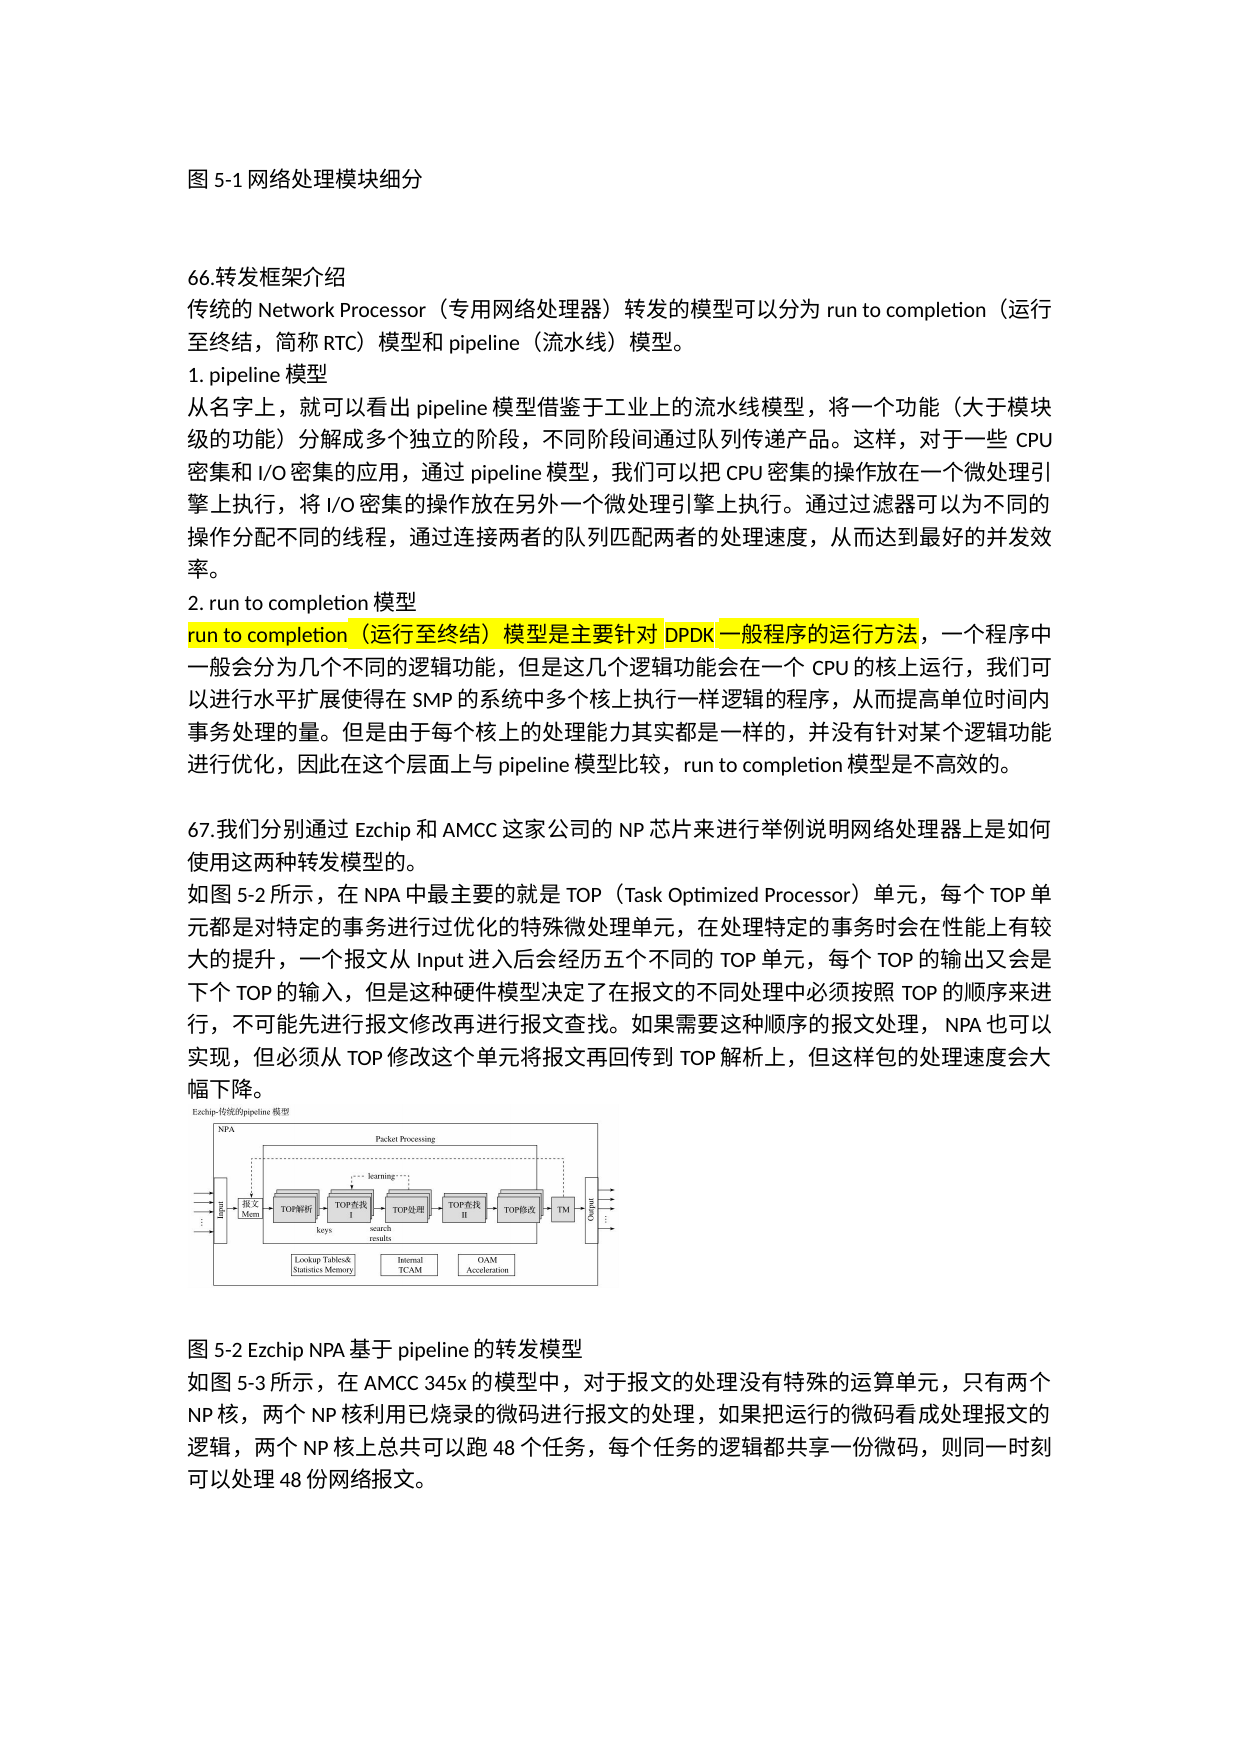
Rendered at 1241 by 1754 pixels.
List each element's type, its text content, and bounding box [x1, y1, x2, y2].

text run to completion（运行至终结）模型是主要针对DPDK一般程序的运行方法，一个程序中一般会分为几个不同的逻辑功能，但是这几个逻辑功能会在一个CPU的核上运行，我们可以进行水平扩展使得在SMP的系统中多个核上执行一样逻辑的程序，从而提高单位时间内事务处理的量。但是由于每个核上的处理能力其实都是一样的，并没有针对某个逻辑功能进行优化，因此在这个层面上与pipeline模型比较，run to completion模型是不高效的。 [187, 617, 1053, 779]
text 如图5-2所示，在NPA中最主要的就是TOP（Task Optimized Processor）单元，每个TOP单元都是对特定的事务进行过优化的特殊微处理单元，在处理特定的事务时会在性能上有较大的提升，一个报文从Input进入后会经历五个不同的TOP单元，每个TOP的输出又会是下个TOP的输入，但是这种硬件模型决定了在报文的不同处理中必须按照TOP的顺序来进行，不可能先进行报文修改再进行报文查找。如果需要这种顺序的报文处理，NPA也可以实现，但必须从TOP修改这个单元将报文再回传到TOP解析上，但这样包的处理速度会大幅下降。 [187, 877, 1053, 1104]
picture [187, 1104, 619, 1288]
text 1. pipeline模型 [187, 357, 1053, 389]
text 如图5-3所示，在AMCC 345x的模型中，对于报文的处理没有特殊的运算单元，只有两个NP核，两个NP核利用已烧录的微码进行报文的处理，如果把运行的微码看成处理报文的逻辑，两个NP核上总共可以跑48个任务，每个任务的逻辑都共享一份微码，则同一时刻可以处理48份网络报文。 [187, 1364, 1053, 1494]
text 传统的Network Processor（专用网络处理器）转发的模型可以分为run to completion（运行至终结，简称RTC）模型和pipeline（流水线）模型。 [187, 292, 1053, 357]
text 2. run to completion模型 [187, 584, 1053, 617]
text 图5-1 网络处理模块细分 [187, 162, 1053, 194]
text 66.转发框架介绍 [187, 259, 1053, 292]
text 图5-2 Ezchip NPA基于pipeline的转发模型 [187, 1332, 1053, 1364]
text 从名字上，就可以看出pipeline模型借鉴于工业上的流水线模型，将一个功能（大于模块级的功能）分解成多个独立的阶段，不同阶段间通过队列传递产品。这样，对于一些CPU密集和I/O密集的应用，通过pipeline模型，我们可以把CPU密集的操作放在一个微处理引擎上执行，将I/O密集的操作放在另外一个微处理引擎上执行。通过过滤器可以为不同的操作分配不同的线程，通过连接两者的队列匹配两者的处理速度，从而达到最好的并发效率。 [187, 389, 1053, 584]
text 67.我们分别通过Ezchip和AMCC这家公司的NP芯片来进行举例说明网络处理器上是如何使用这两种转发模型的。 [187, 812, 1053, 877]
